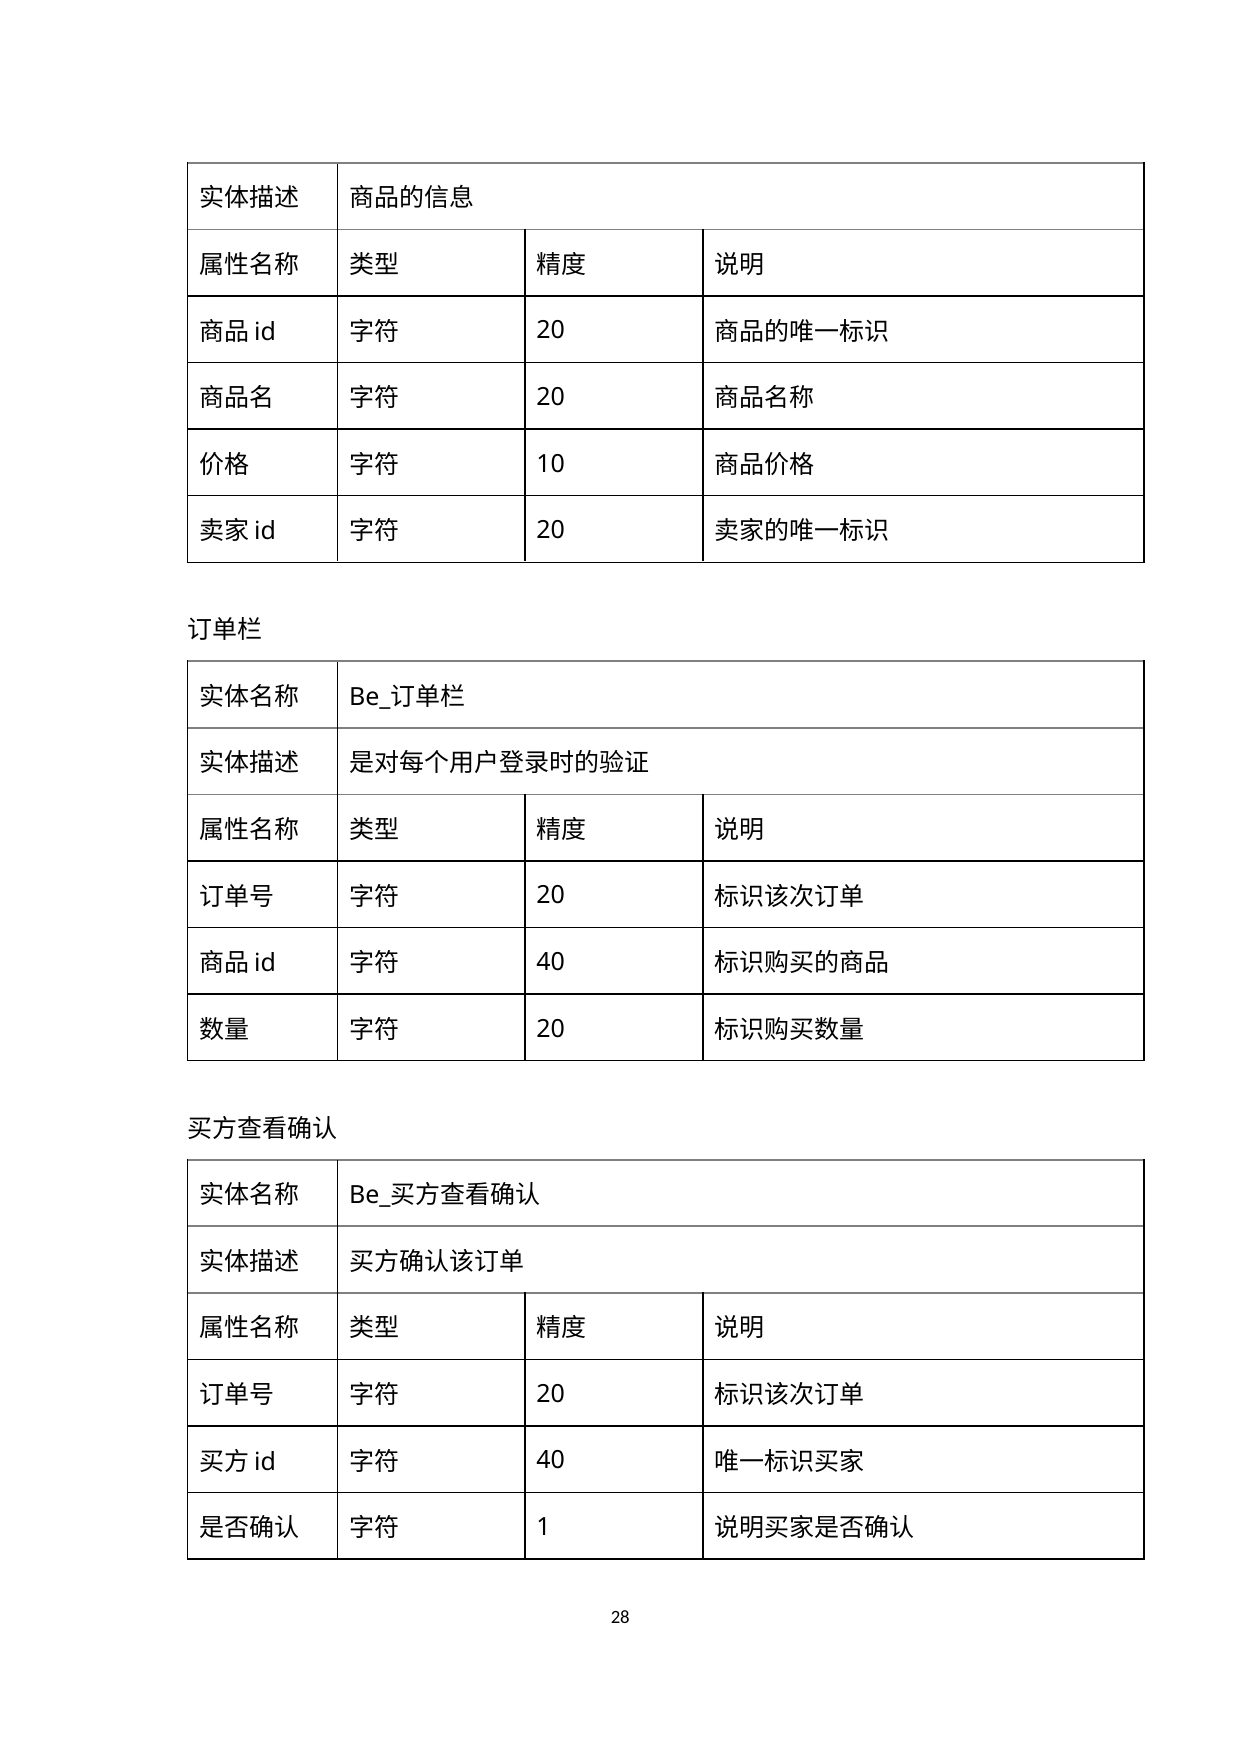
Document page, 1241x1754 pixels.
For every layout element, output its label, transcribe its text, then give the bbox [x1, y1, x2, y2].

table_cell 字符 [338, 363, 524, 428]
table_cell 类型 [338, 230, 524, 295]
table_cell 说明 [704, 230, 1143, 295]
table_cell 商品价格 [704, 430, 1143, 495]
table_cell 20 [526, 496, 702, 561]
table_cell 卖家id [188, 496, 337, 561]
table_cell 数量 [188, 995, 337, 1060]
table_cell 说明 [704, 795, 1143, 860]
table_cell 属性名称 [188, 795, 337, 860]
table_cell 订单号 [188, 862, 337, 927]
table_cell 字符 [338, 297, 524, 362]
table_header Be_订单栏 [338, 662, 1143, 727]
table_cell 标识该次订单 [704, 1360, 1143, 1425]
table_cell 精度 [526, 1294, 702, 1358]
table_cell 字符 [338, 928, 524, 993]
table_cell 买方id [188, 1427, 337, 1492]
table_cell 是对每个用户登录时的验证 [338, 729, 1143, 793]
table_cell 价格 [188, 430, 337, 495]
table_cell 说明买家是否确认 [704, 1493, 1143, 1558]
table_header 实体名称 [188, 1161, 337, 1225]
table_cell 卖家的唯一标识 [704, 496, 1143, 561]
table_cell 订单号 [188, 1360, 337, 1425]
table_cell 字符 [338, 430, 524, 495]
table_cell 字符 [338, 1427, 524, 1492]
table_cell 精度 [526, 230, 702, 295]
table_cell 买方确认该订单 [338, 1227, 1143, 1292]
table_cell 商品的唯一标识 [704, 297, 1143, 362]
table_cell 40 [526, 928, 702, 993]
table_header Be_买方查看确认 [338, 1161, 1143, 1225]
table_cell 字符 [338, 862, 524, 927]
table_cell 标识该次订单 [704, 862, 1143, 927]
table_cell 类型 [338, 795, 524, 860]
table_cell 20 [526, 297, 702, 362]
table_cell 说明 [704, 1294, 1143, 1358]
table_cell 实体描述 [188, 164, 337, 228]
table_cell 商品id [188, 928, 337, 993]
table_cell 标识购买数量 [704, 995, 1143, 1060]
table_cell 商品名 [188, 363, 337, 428]
table_cell 类型 [338, 1294, 524, 1358]
table_cell 属性名称 [188, 1294, 337, 1358]
table_cell 字符 [338, 1360, 524, 1425]
table_cell 唯一标识买家 [704, 1427, 1143, 1492]
table_cell 是否确认 [188, 1493, 337, 1558]
table_cell 标识购买的商品 [704, 928, 1143, 993]
table_cell 20 [526, 862, 702, 927]
table_cell 20 [526, 995, 702, 1060]
table_cell 20 [526, 1360, 702, 1425]
table_cell 20 [526, 363, 702, 428]
table_cell 商品名称 [704, 363, 1143, 428]
text 买方查看确认 [187, 1094, 1053, 1159]
table_cell 实体描述 [188, 1227, 337, 1292]
table_cell 实体描述 [188, 729, 337, 793]
table_cell 属性名称 [188, 230, 337, 295]
table_cell 10 [526, 430, 702, 495]
table_cell 字符 [338, 1493, 524, 1558]
table_cell 精度 [526, 795, 702, 860]
table_cell 1 [526, 1493, 702, 1558]
text 订单栏 [187, 595, 1053, 660]
table_cell 字符 [338, 995, 524, 1060]
table_cell 商品的信息 [338, 164, 1143, 228]
table_cell 商品id [188, 297, 337, 362]
table_cell 字符 [338, 496, 524, 561]
table_cell 40 [526, 1427, 702, 1492]
table_header 实体名称 [188, 662, 337, 727]
